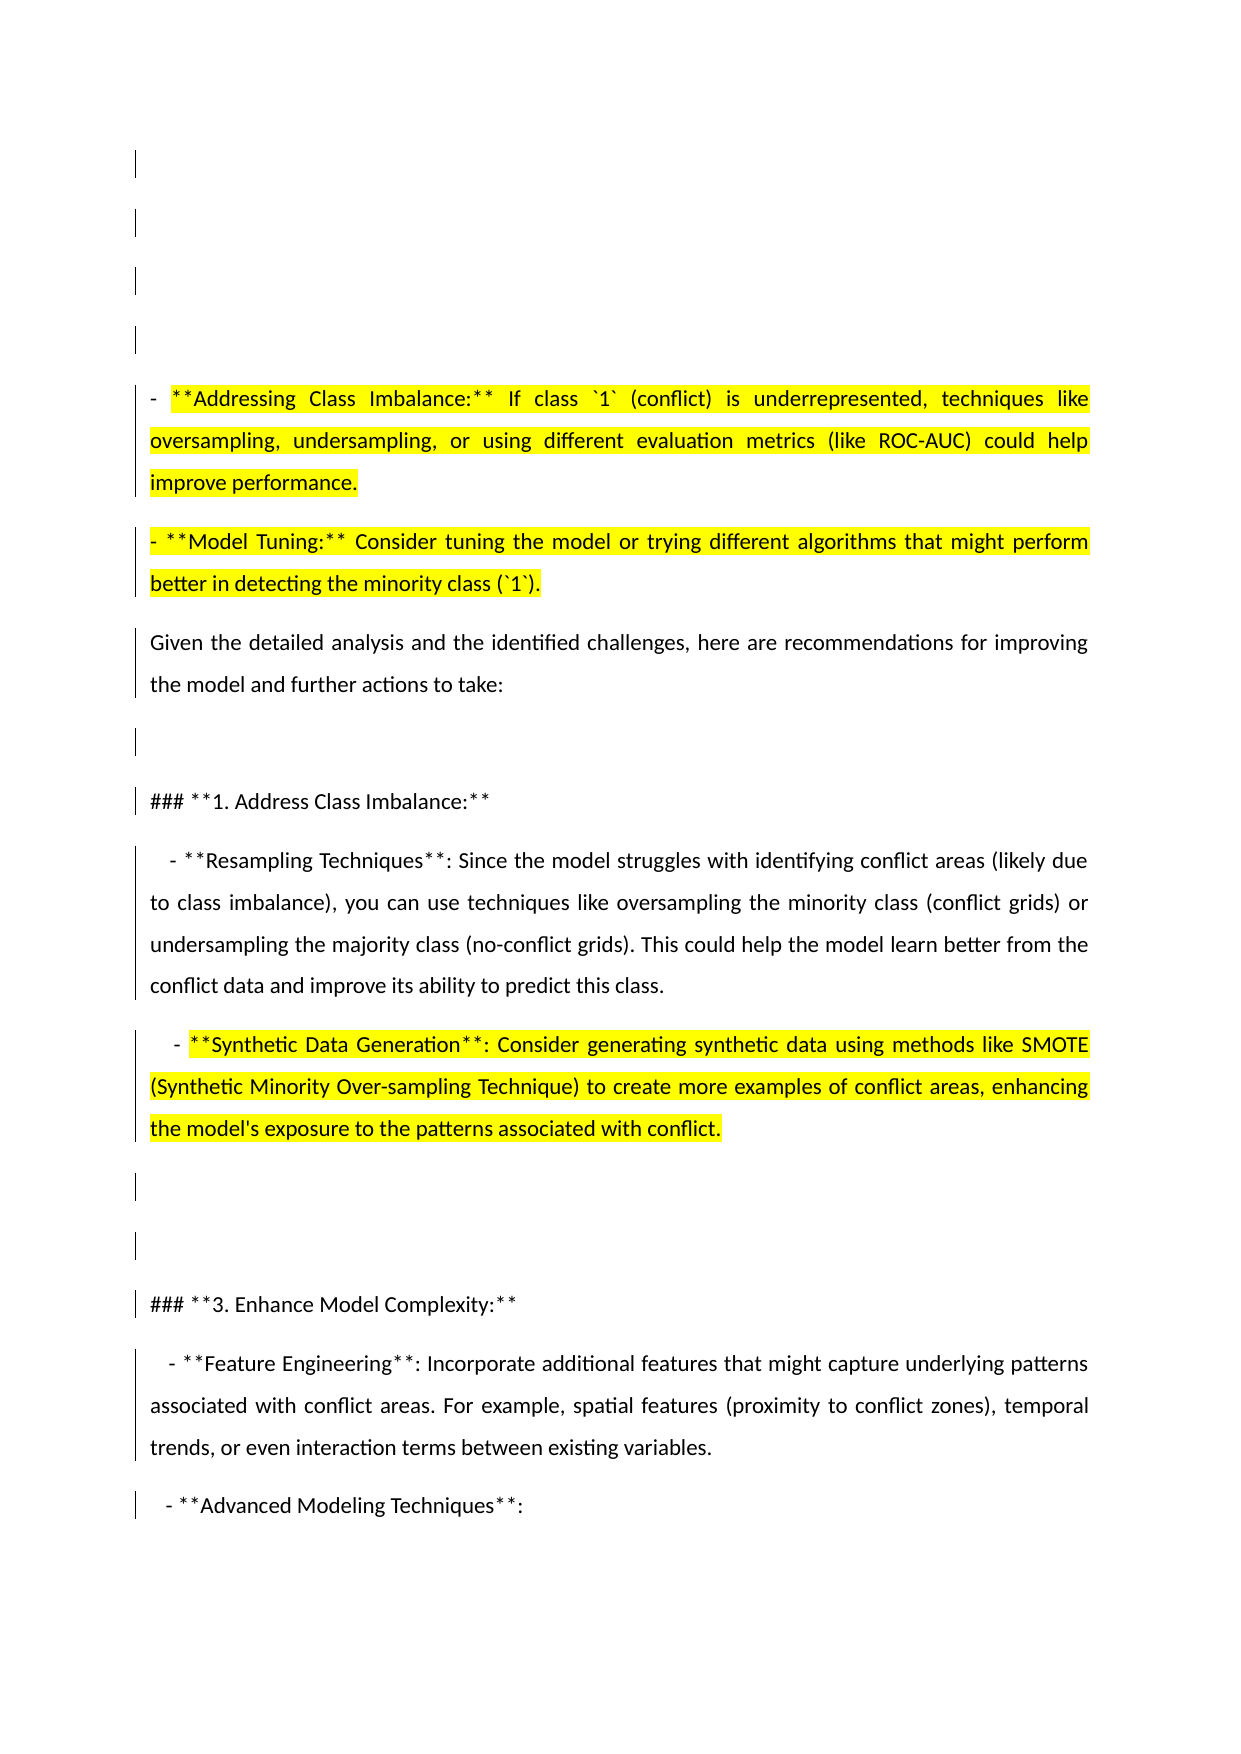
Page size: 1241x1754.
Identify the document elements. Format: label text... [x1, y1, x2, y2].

text - **Addressing Class Imbalance:** If class `1` (conflict) is underrepresented, techniques like oversampling, undersampling, or using different evaluation metrics (like ROC-AUC) could help improve performance. [150, 384, 1090, 427]
text - **Addressing Class Imbalance:** If class `1` (conflict) is underrepresented, techniques like oversampling, undersampling, or using different evaluation metrics (like ROC-AUC) could help improve performance. [150, 454, 1090, 497]
text - **Advanced Modeling Techniques**: [150, 1491, 1090, 1519]
text - **Feature Engineering**: Incorporate additional features that might capture underlying patterns associated with conflict areas. For example, spatial features (proximity to conflict zones), temporal trends, or even interaction terms between existing variables. [150, 1349, 1090, 1461]
text - **Resampling Techniques**: Since the model struggles with identifying conflict areas (likely due to class imbalance), you can use techniques like oversampling the minority class (conflict grids) or undersampling the majority class (no-conflict grids). This could help the model learn better from the conflict data and improve its ability to predict this class. [150, 846, 1090, 1000]
text ### **3. Enhance Model Complexity:** [150, 1290, 1090, 1318]
text - **Model Tuning:** Consider tuning the model or trying different algorithms that might perform better in detecting the minority class (`1`). [150, 555, 1090, 597]
text - **Synthetic Data Generation**: Consider generating synthetic data using methods like SMOTE (Synthetic Minority Over-sampling Technique) to create more examples of conflict areas, enhancing the model's exposure to the patterns associated with conflict. [150, 1030, 1090, 1072]
text - **Synthetic Data Generation**: Consider generating synthetic data using methods like SMOTE (Synthetic Minority Over-sampling Technique) to create more examples of conflict areas, enhancing the model's exposure to the patterns associated with conflict. [150, 1100, 1090, 1142]
text Given the detailed analysis and the identified challenges, here are recommendations for improving the model and further actions to take: [150, 628, 1090, 698]
text ### **1. Address Class Imbalance:** [150, 787, 1090, 815]
